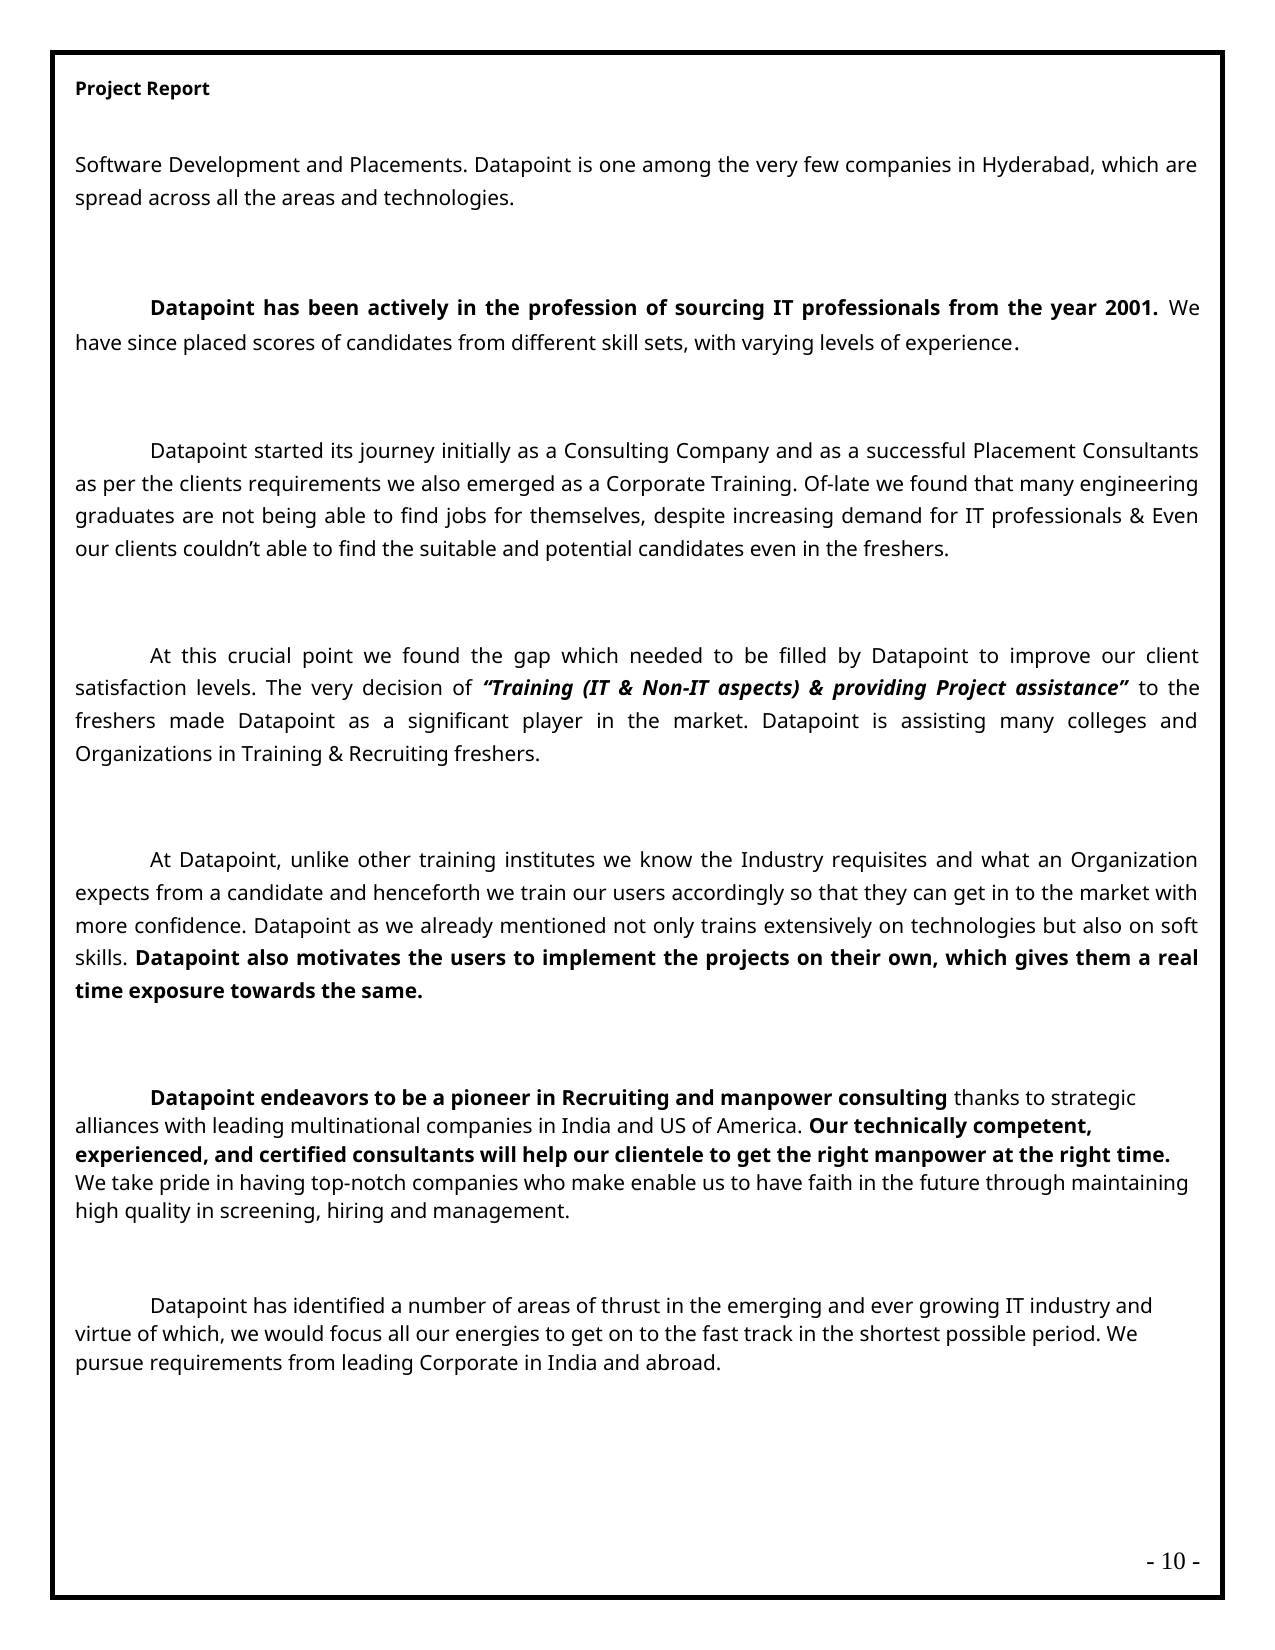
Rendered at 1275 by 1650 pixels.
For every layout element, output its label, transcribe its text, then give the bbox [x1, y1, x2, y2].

text Datapoint has been actively in the profession of sourcing IT professionals from the year 2001. We have since placed scores of candidates from different skill sets, with varying levels of experience. [75, 293, 1200, 357]
text At this crucial point we found the gap which needed to be filled by Datapoint to improve our client satisfaction levels. The very decision of “Training (IT & Non-IT aspects) & providing Project assistance” to the freshers made Datapoint as a significant player in the market. Datapoint is assisting many colleges and Organizations in Training & Recruiting freshers. [75, 641, 1200, 767]
text At Datapoint, unlike other training institutes we know the Industry requisites and what an Organization expects from a candidate and henceforth we train our users accordingly so that they can get in to the market with more confidence. Datapoint as we already mentioned not only trains extensively on technologies but also on soft skills. Datapoint also motivates the users to implement the projects on their own, which gives them a real time exposure towards the same. [75, 846, 1200, 1004]
text Datapoint started its journey initially as a Consulting Company and as a successful Placement Consultants as per the clients requirements we also emerged as a Corporate Training. Of-late we found that many engineering graduates are not being able to find jobs for themselves, despite increasing demand for IT professionals & Even our clients couldn’t able to find the suitable and potential candidates even in the freshers. [75, 436, 1200, 562]
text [75, 150, 1200, 211]
text Datapoint endeavors to be a pioneer in Recruiting and manpower consulting thanks to strategic alliances with leading multinational companies in India and US of America. Our technically competent, experienced, and certified consultants will help our clientele to get the right manpower at the right time. We take pride in having top-notch companies who make enable us to have faith in the future through maintaining high quality in screening, hiring and management. [75, 1083, 1200, 1225]
text Datapoint has identified a number of areas of thrust in the emerging and ever growing IT industry and virtue of which, we would focus all our energies to get on to the fast track in the shortest possible period. We pursue requirements from leading Corporate in India and abroad. [75, 1291, 1200, 1376]
